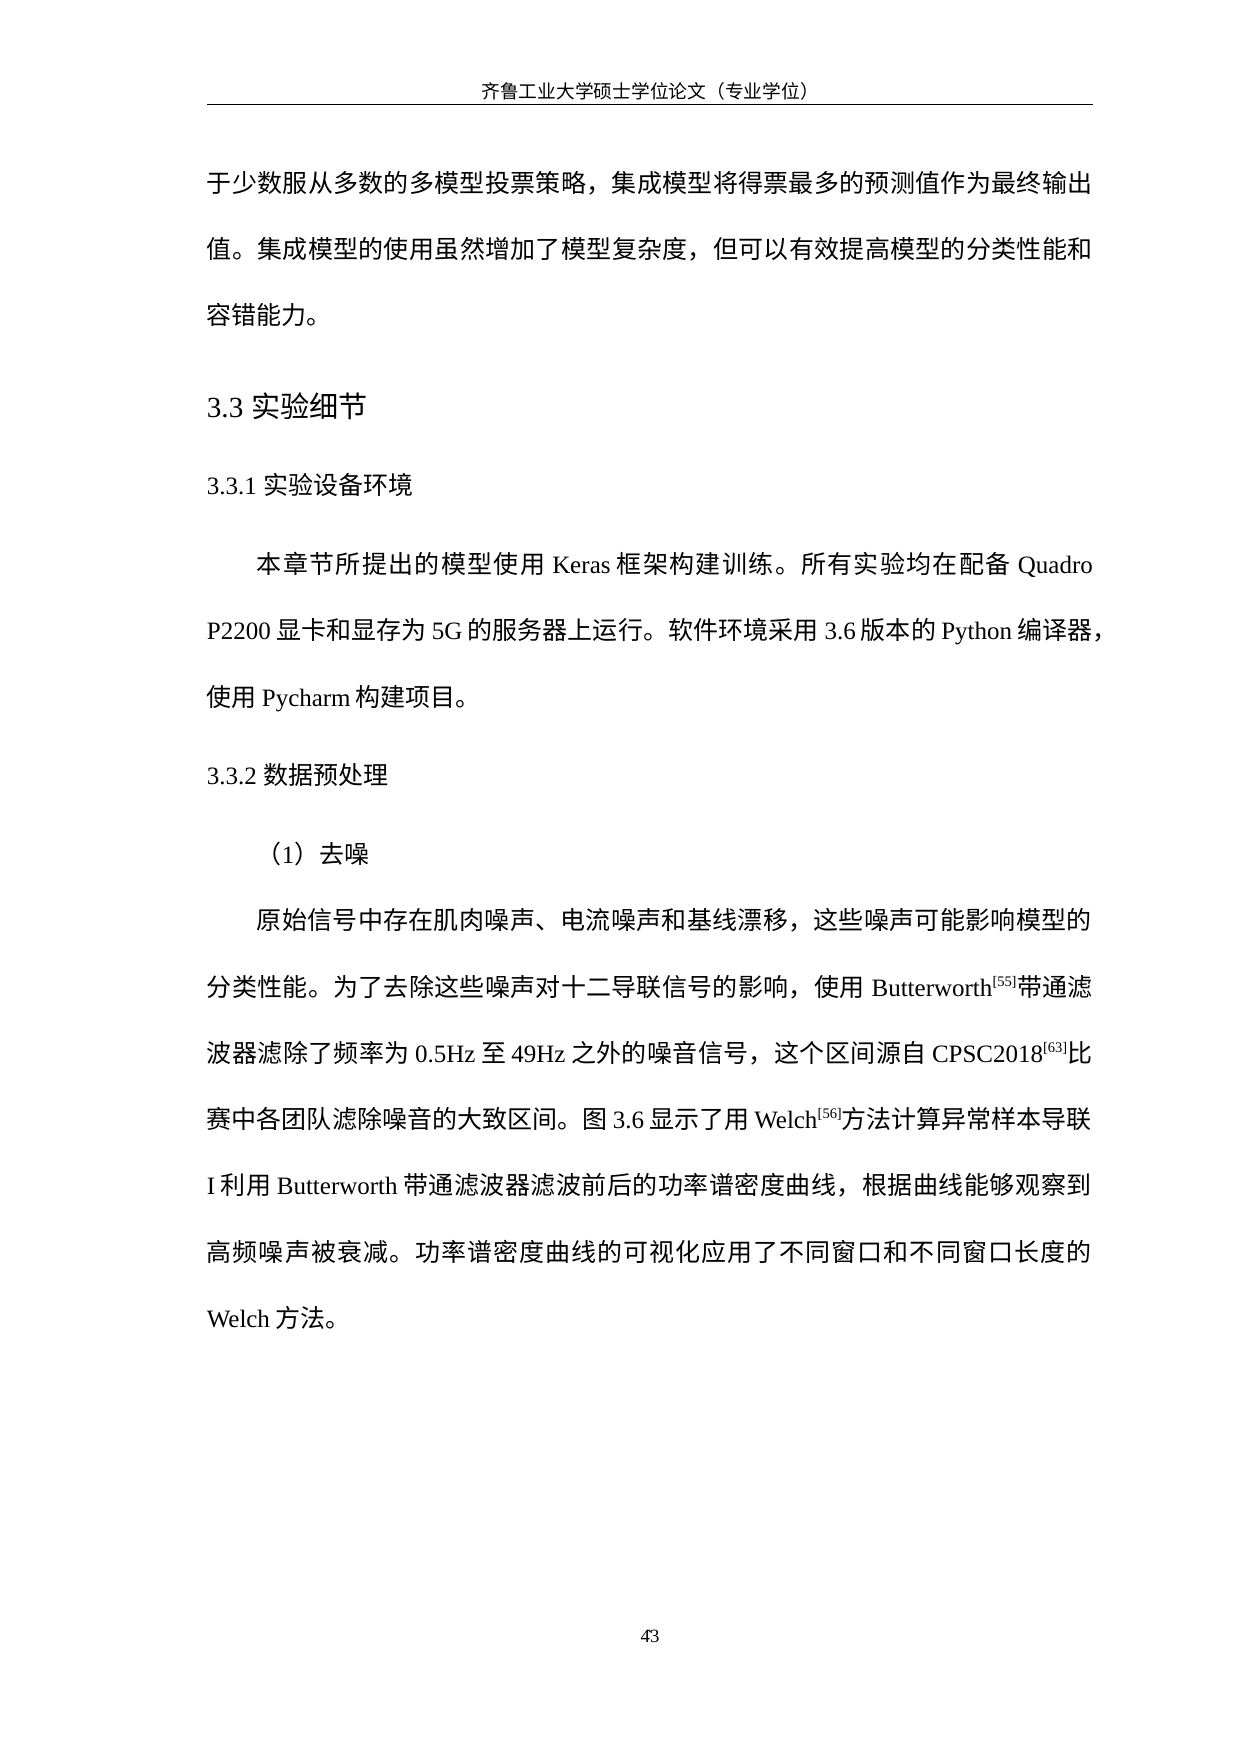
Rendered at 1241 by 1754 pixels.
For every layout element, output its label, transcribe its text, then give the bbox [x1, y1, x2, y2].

text 本章节所提出的模型使用Keras框架构建训练。所有实验均在配备Quadro P2200显卡和显存为5G的服务器上运行。软件环境采用3.6版本的Python编译器，使用Pycharm构建项目。 [207, 529, 1093, 728]
text 3.3.2 数据预处理 [207, 741, 1093, 807]
text 原始信号中存在肌肉噪声、电流噪声和基线漂移，这些噪声可能影响模型的分类性能。为了去除这些噪声对十二导联信号的影响，使用Butterworth[55]带通滤波器滤除了频率为0.5Hz至49Hz之外的噪音信号，这个区间源自CPSC2018[63]比赛中各团队滤除噪音的大致区间。图3.6显示了用Welch[56]方法计算异常样本导联I利用Butterworth带通滤波器滤波前后的功率谱密度曲线，根据曲线能够观察到高频噪声被衰减。功率谱密度曲线的可视化应用了不同窗口和不同窗口长度的Welch方法。 [207, 886, 1093, 1349]
text 3.3.1 实验设备环境 [207, 451, 1093, 517]
text 3.3 实验细节 [207, 372, 1093, 438]
text （1）去噪 [207, 819, 1093, 886]
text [207, 148, 1093, 347]
